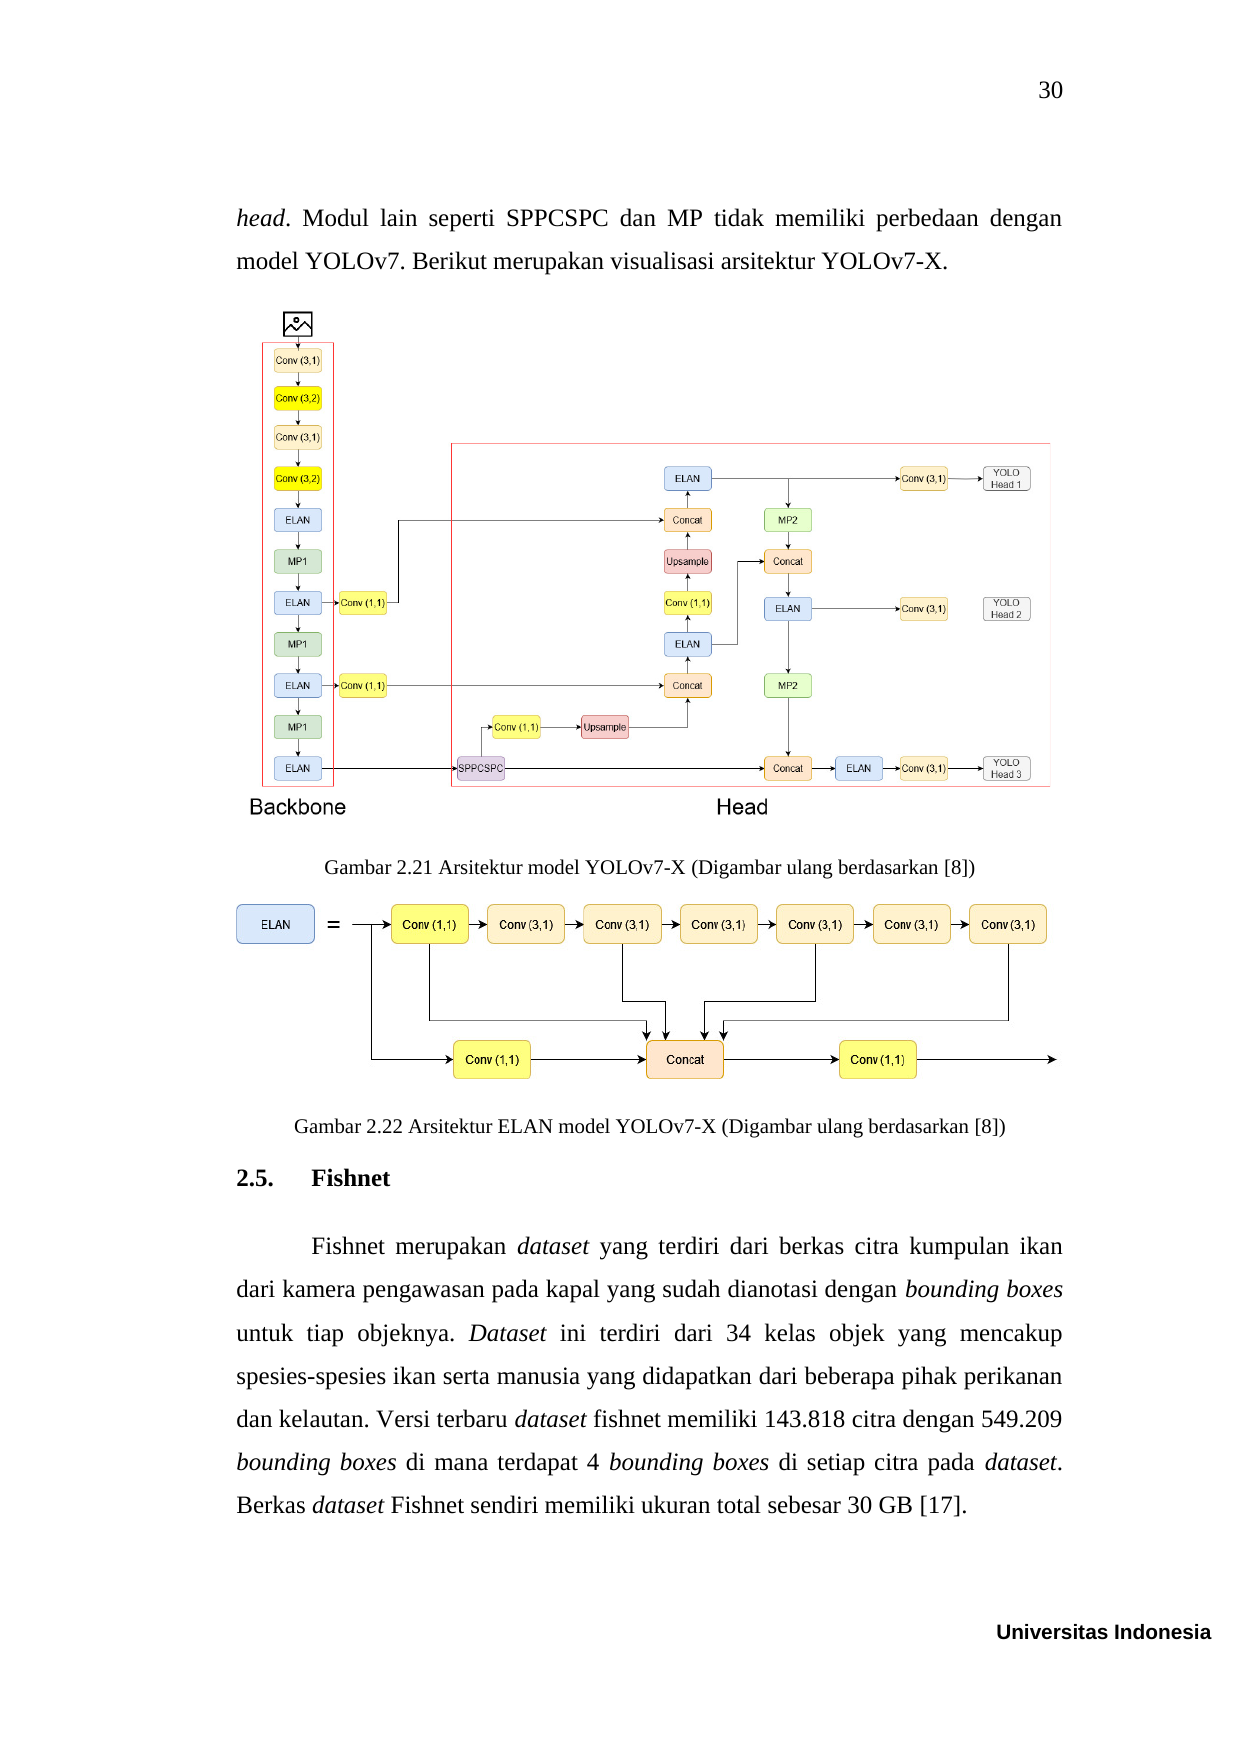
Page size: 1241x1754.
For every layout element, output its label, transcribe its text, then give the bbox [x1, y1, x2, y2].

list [236, 203, 1063, 275]
text Gambar 2.22 Arsitektur ELAN model YOLOv7-X (Digambar ulang berdasarkan ) [236, 1114, 1063, 1138]
picture [236, 904, 1064, 1079]
subtitle Fishnet [236, 1163, 1063, 1192]
text Fishnet merupakan dataset yang terdiri dari berkas citra kumpulan ikan dari kamera pengawasan pada kapal yang sudah dianotasi dengan bounding boxes untuk tiap objeknya. Dataset ini terdiri dari 34 kelas objek yang mencakup spesies-spesies ikan serta manusia yang didapatkan dari beberapa pihak perikanan dan kelautan. Versi terbaru dataset fishnet memiliki 143.818 citra dengan 549.209 bounding boxes di mana terdapat 4 bounding boxes di setiap citra pada dataset. Berkas dataset Fishnet sendiri memiliki ukuran total sebesar 30 GB . [236, 1231, 1063, 1519]
text Gambar 2.21 Arsitektur model YOLOv7-X (Digambar ulang berdasarkan ) [236, 855, 1063, 879]
picture [249, 310, 1051, 820]
